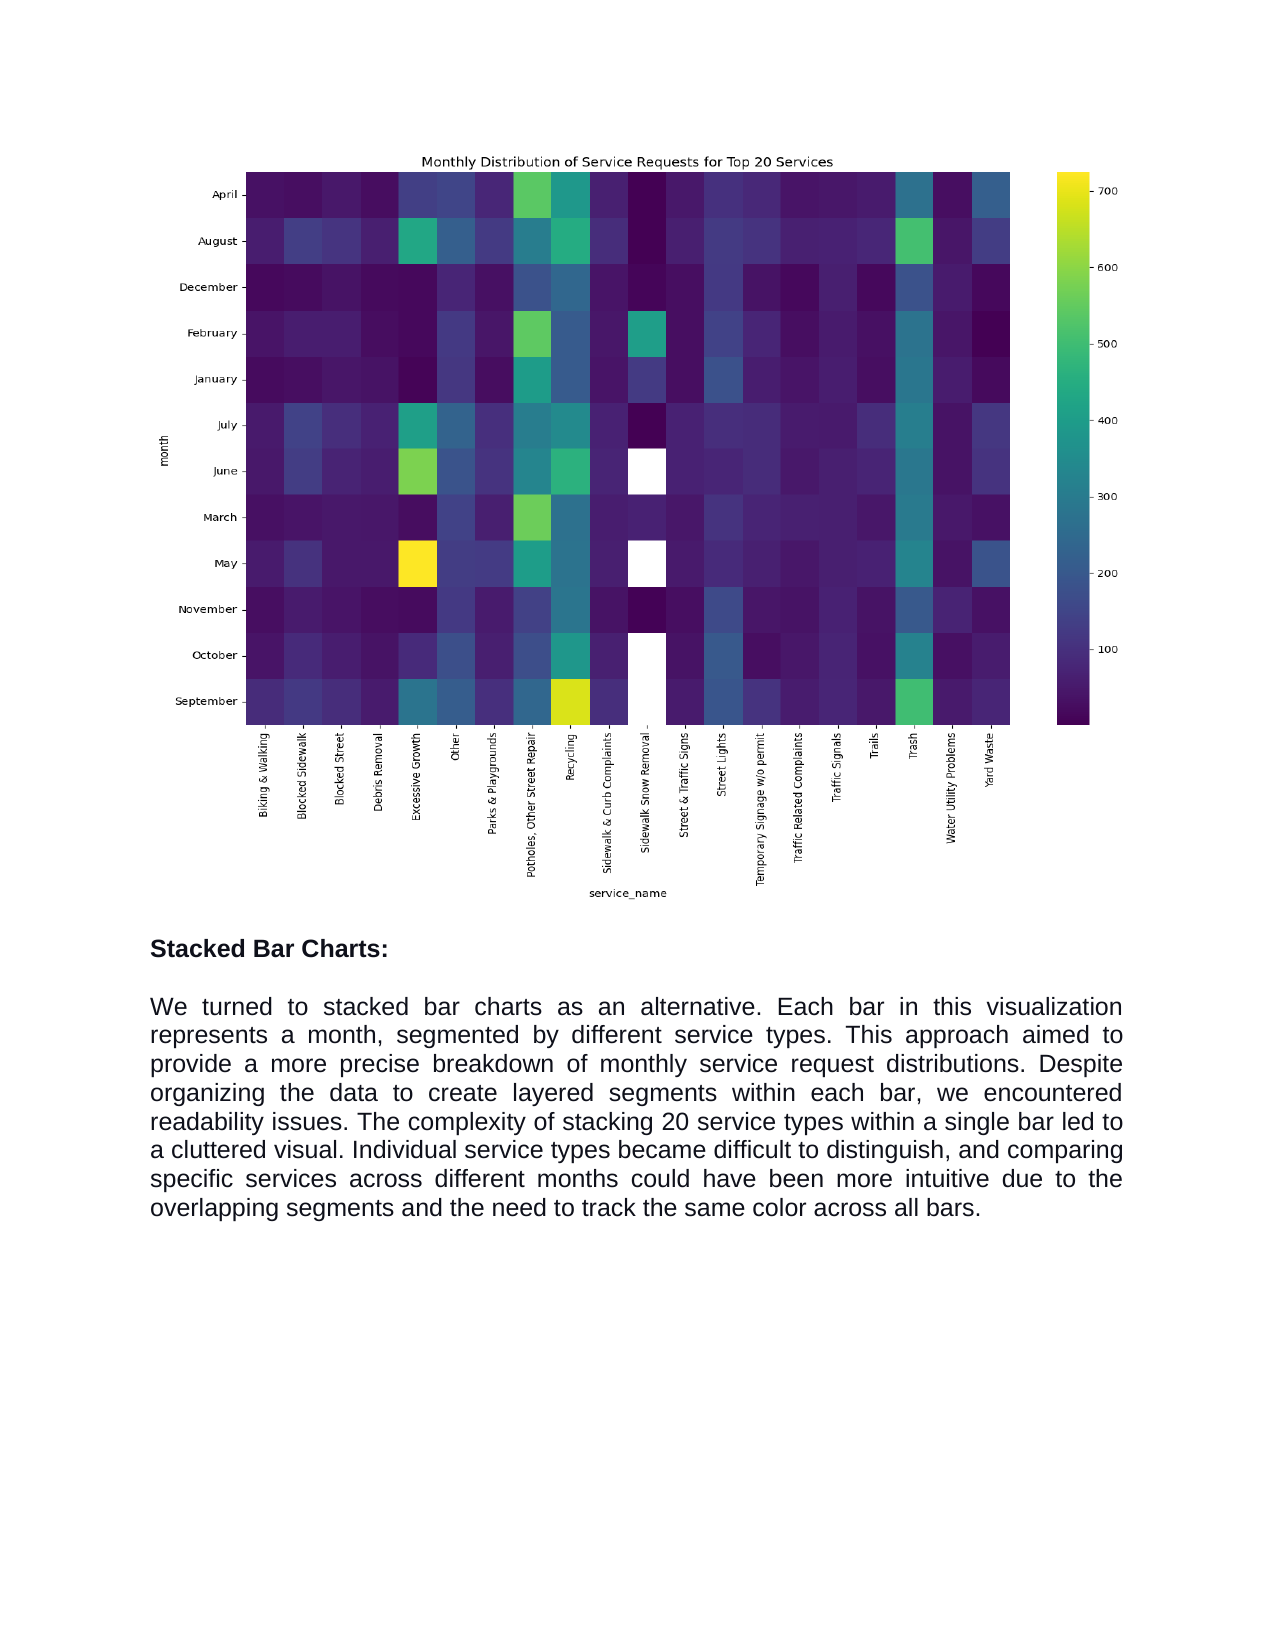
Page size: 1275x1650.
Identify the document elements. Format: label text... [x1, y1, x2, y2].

text Stacked Bar Charts: [150, 934, 1125, 963]
picture [150, 150, 1125, 906]
text We turned to stacked bar charts as an alternative. Each bar in this visualization represents a month, segmented by different service types. This approach aimed to provide a more precise breakdown of monthly service request distributions. Despite organizing the data to create layered segments within each bar, we encountered readability issues. The complexity of stacking 20 service types within a single bar led to a cluttered visual. Individual service types became difficult to distinguish, and comparing specific services across different months could have been more intuitive due to the overlapping segments and the need to track the same color across all bars. [150, 992, 1125, 1222]
